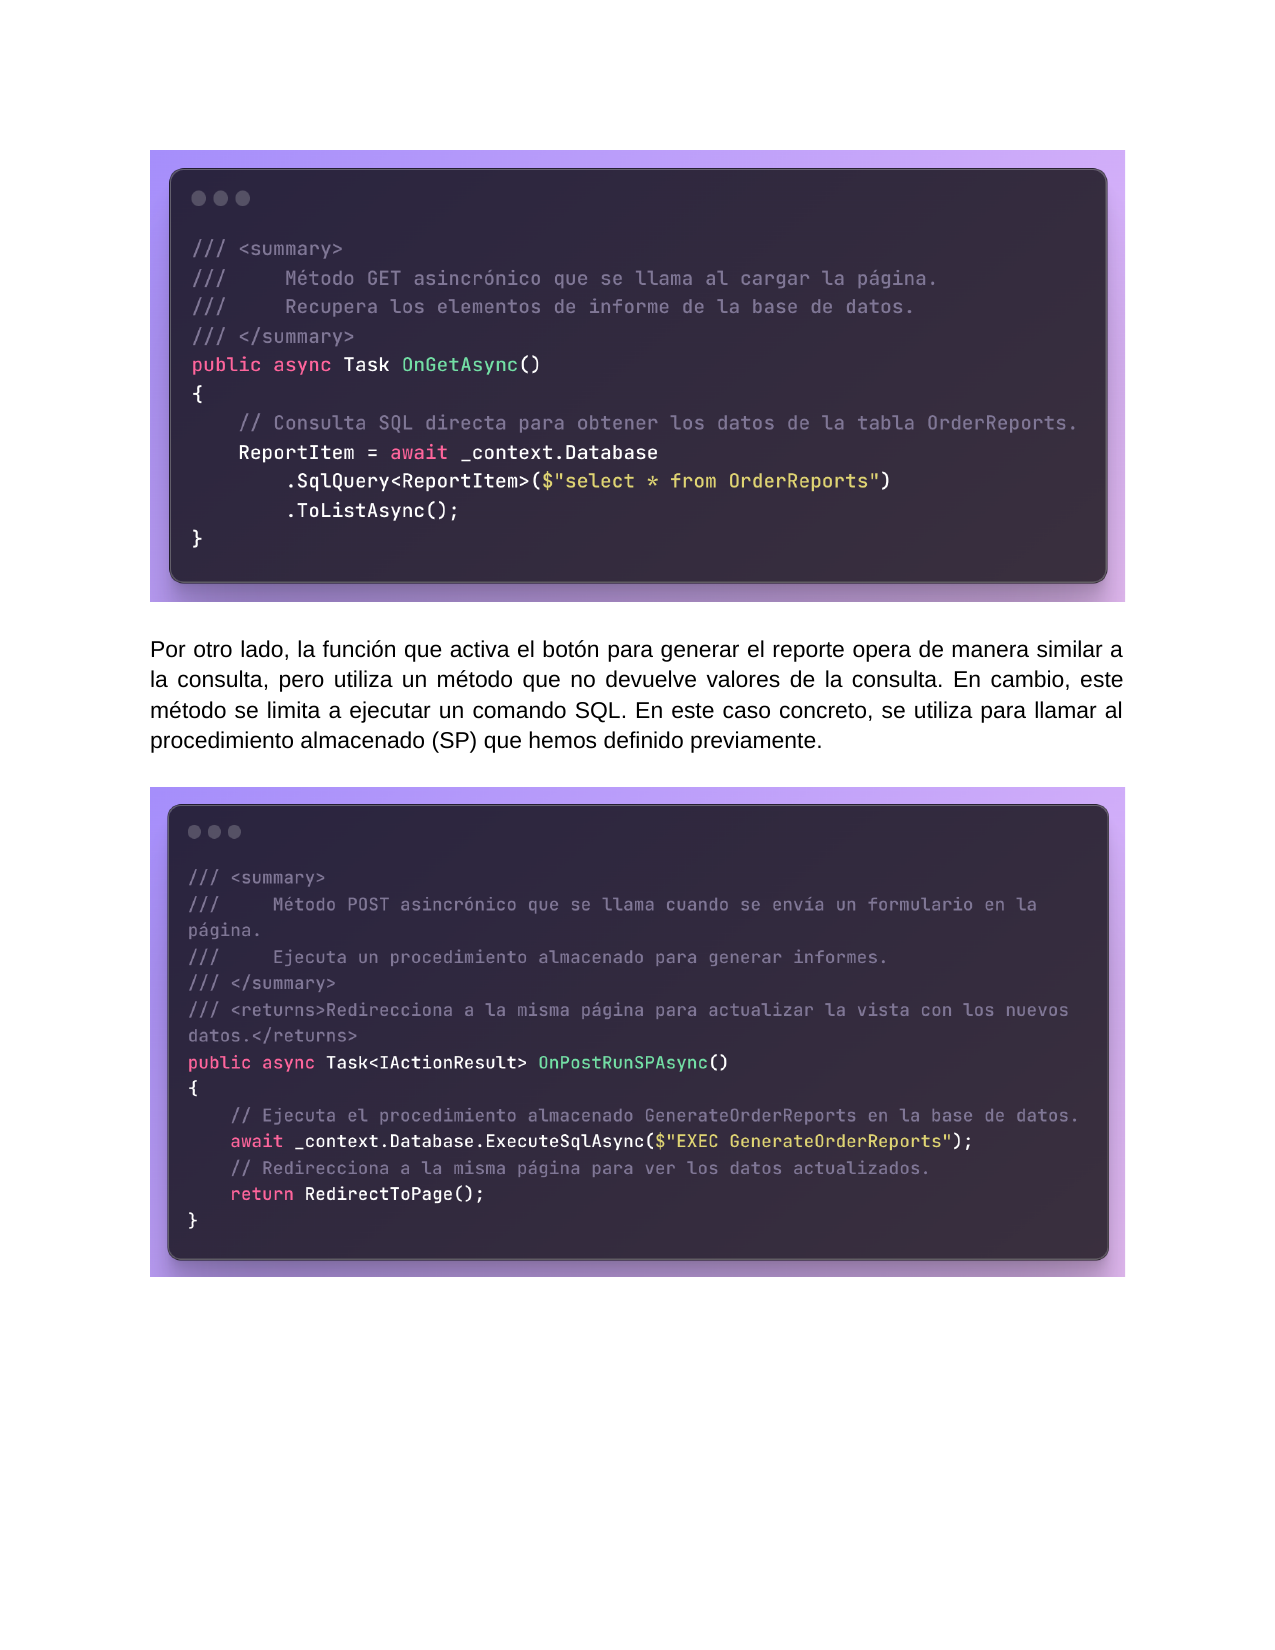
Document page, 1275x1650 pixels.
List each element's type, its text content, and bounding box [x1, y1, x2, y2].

text Por otro lado, la función que activa el botón para generar el reporte opera de manera similar a la consulta, pero utiliza un método que no devuelve valores de la consulta. En cambio, este método se limita a ejecutar un comando SQL. En este caso concreto, se utiliza para llamar al procedimiento almacenado (SP) que hemos definido previamente. [150, 636, 1125, 753]
picture [150, 787, 1125, 1277]
picture [150, 150, 1125, 602]
